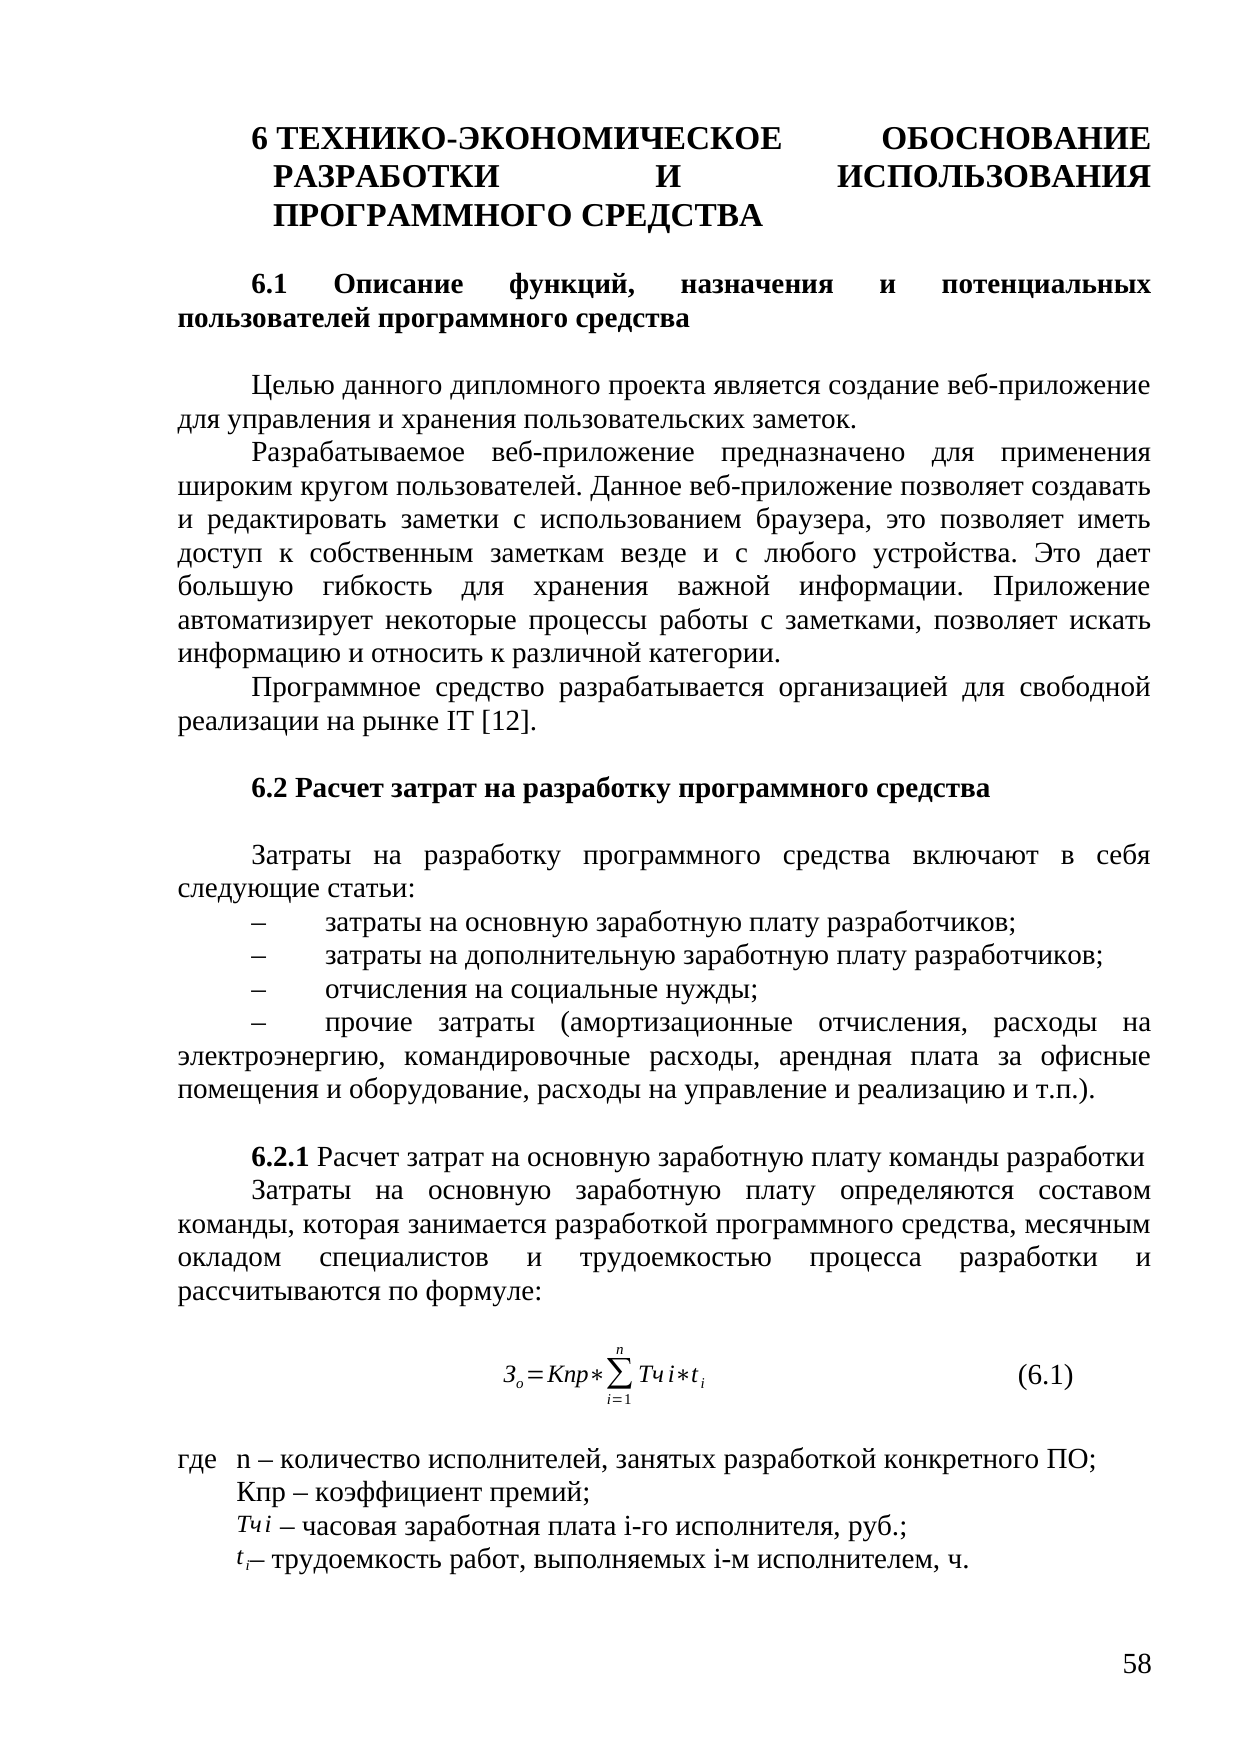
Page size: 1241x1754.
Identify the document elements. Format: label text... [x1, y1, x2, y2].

subtitle 6 ТЕХНИКО-ЭКОНОМИЧЕСКОЕ ОБОСНОВАНИЕ РАЗРАБОТКИ И ИСПОЛЬЗОВАНИЯ ПРОГРАММНОГО СРЕДСТВА [251, 118, 1152, 233]
list затраты на дополнительную заработную плату разработчиков; [177, 937, 1152, 971]
subtitle 6.1 Описание функций, назначения и потенциальных пользователей программного средства [177, 267, 1152, 334]
text Целью данного дипломного проекта является создание веб-приложение для управления и хранения пользовательских заметок. [177, 367, 1152, 434]
text (6.1) [502, 1340, 1152, 1407]
text 6.2.1 Расчет затрат на основную заработную плату команды разработки [177, 1139, 1152, 1172]
text – трудоемкость работ, выполняемых i-м исполнителем, ч. [177, 1541, 1152, 1575]
list затраты на основную заработную плату разработчиков; [177, 904, 1152, 937]
list отчисления на социальные нужды; [177, 971, 1152, 1004]
text Программное средство разрабатывается организацией для свободной реализации на рынке IT [12]. [177, 669, 1152, 736]
text Кпр – коэффициент премий; [177, 1474, 1152, 1508]
text – часовая заработная плата i-го исполнителя, руб.; [177, 1508, 1152, 1541]
text Затраты на основную заработную плату определяются составом команды, которая занимается разработкой программного средства, месячным окладом специалистов и трудоемкостью процесса разработки и рассчитываются по формуле: [177, 1172, 1152, 1306]
text Разрабатываемое веб-приложение предназначено для применения широким кругом пользователей. Данное веб-приложение позволяет создавать и редактировать заметки с использованием браузера, это позволяет иметь доступ к собственным заметкам везде и с любого устройства. Это дает большую гибкость для хранения важной информации. Приложение автоматизирует некоторые процессы работы с заметками, позволяет искать информацию и относить к различной категории. [177, 434, 1152, 669]
text где n – количество исполнителей, занятых разработкой конкретного ПО; [177, 1441, 1152, 1474]
list прочие затраты (амортизационные отчисления, расходы на электроэнергию, командировочные расходы, арендная плата за офисные помещения и оборудование, расходы на управление и реализацию и т.п.). [177, 1004, 1152, 1105]
subtitle 6.2 Расчет затрат на разработку программного средства [177, 770, 1152, 803]
text Затраты на разработку программного средства включают в себя следующие статьи: [177, 837, 1152, 904]
